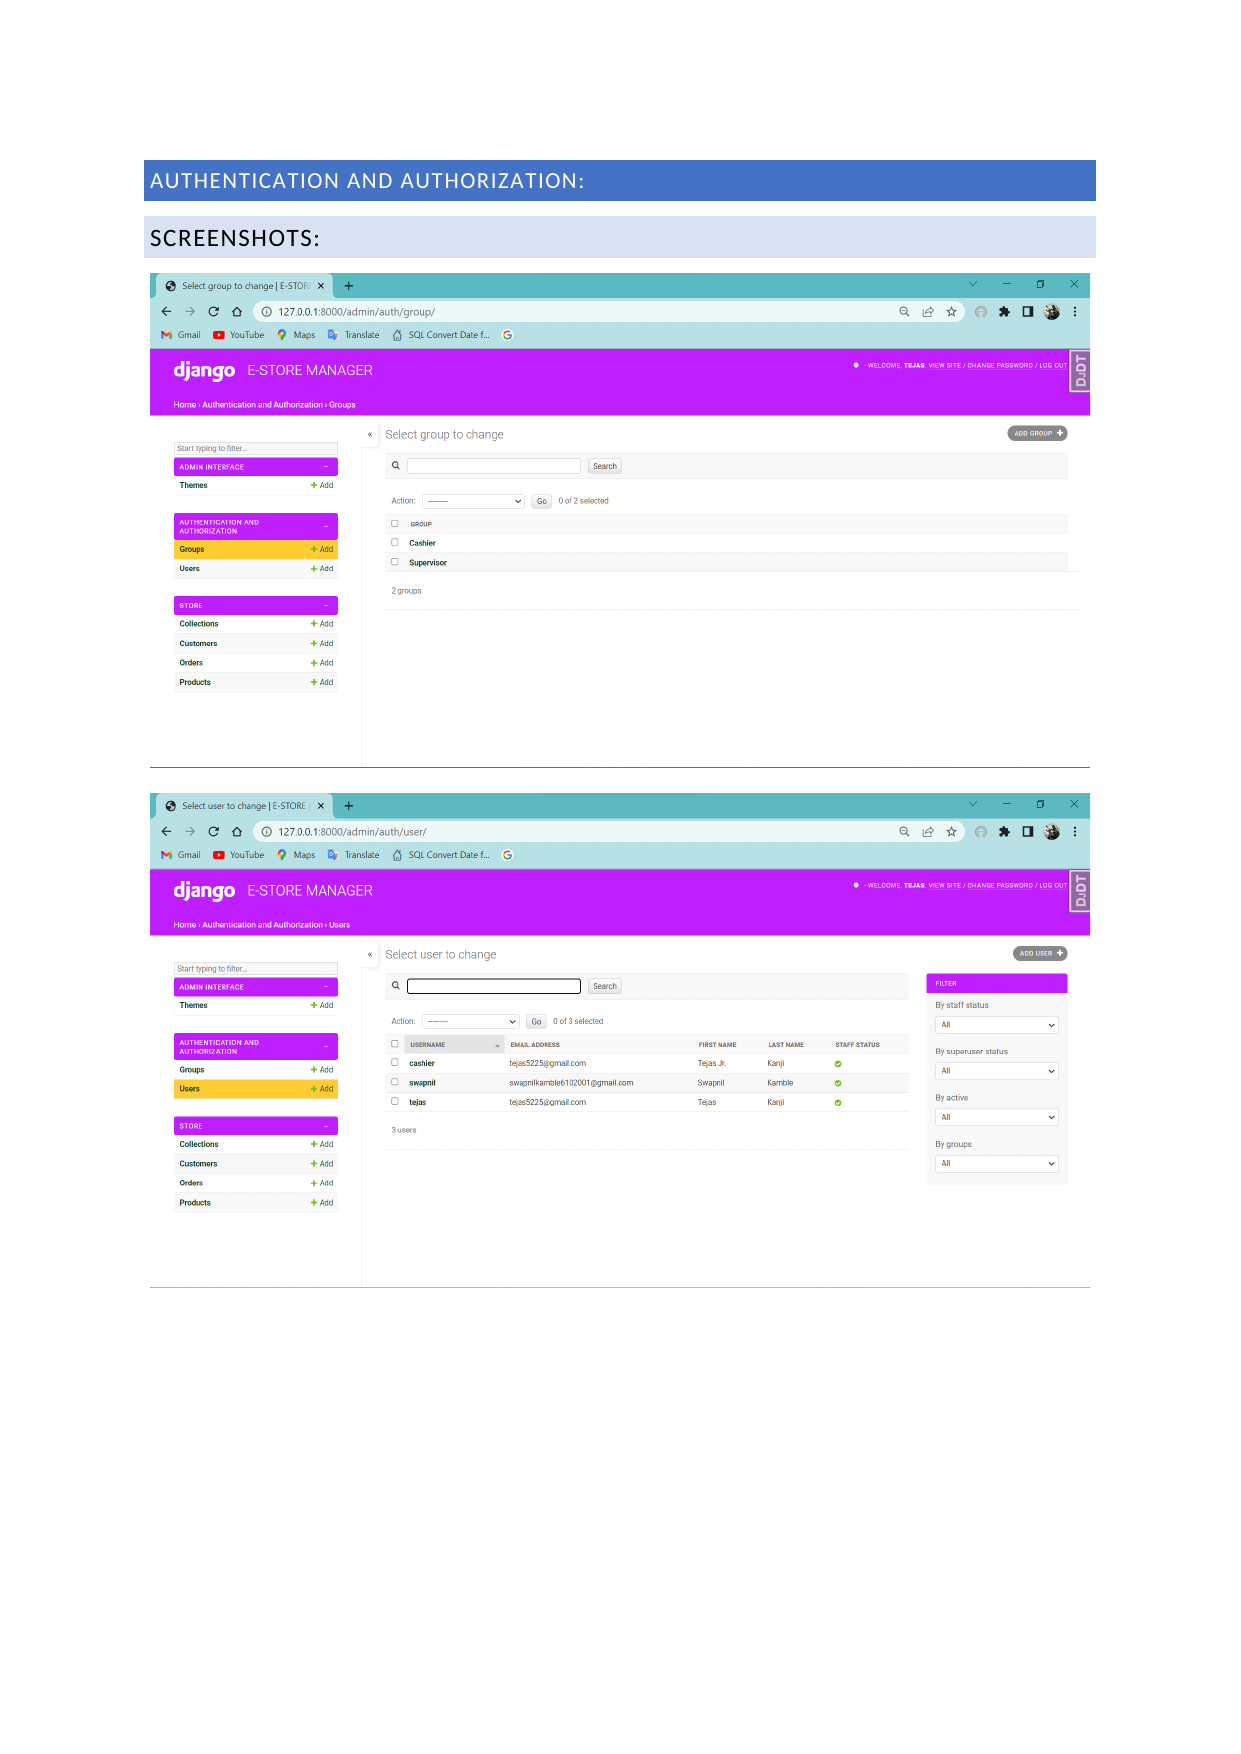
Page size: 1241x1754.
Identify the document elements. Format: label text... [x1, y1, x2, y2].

picture [150, 273, 1091, 768]
subtitle SCREENSHOTS: [150, 222, 1090, 252]
subtitle AUTHENTICATION AND AUTHORIZATION: [150, 167, 1090, 195]
picture [150, 793, 1091, 1288]
